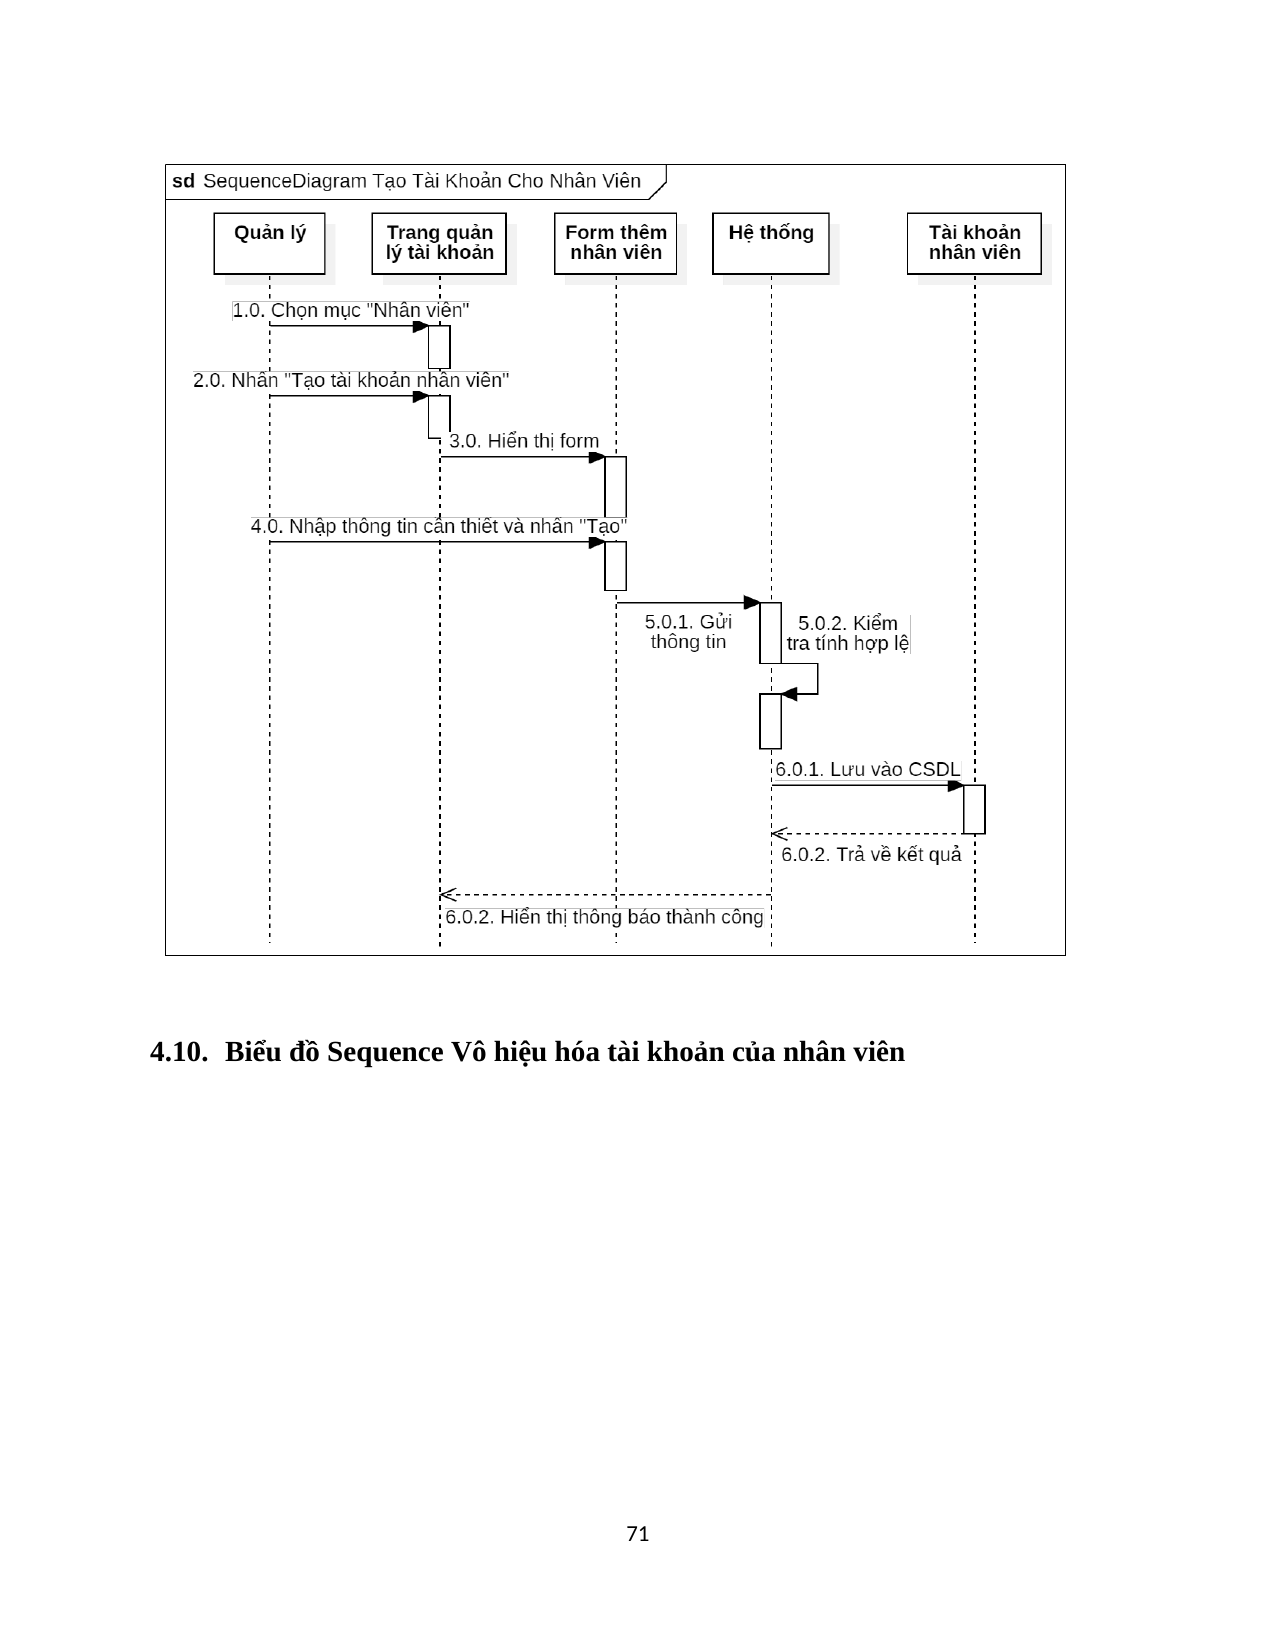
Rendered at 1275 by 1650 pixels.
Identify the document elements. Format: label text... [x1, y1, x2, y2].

picture [150, 150, 1125, 1016]
list Biểu đồ Sequence Vô hiệu hóa tài khoản của nhân viên [150, 1034, 1125, 1068]
